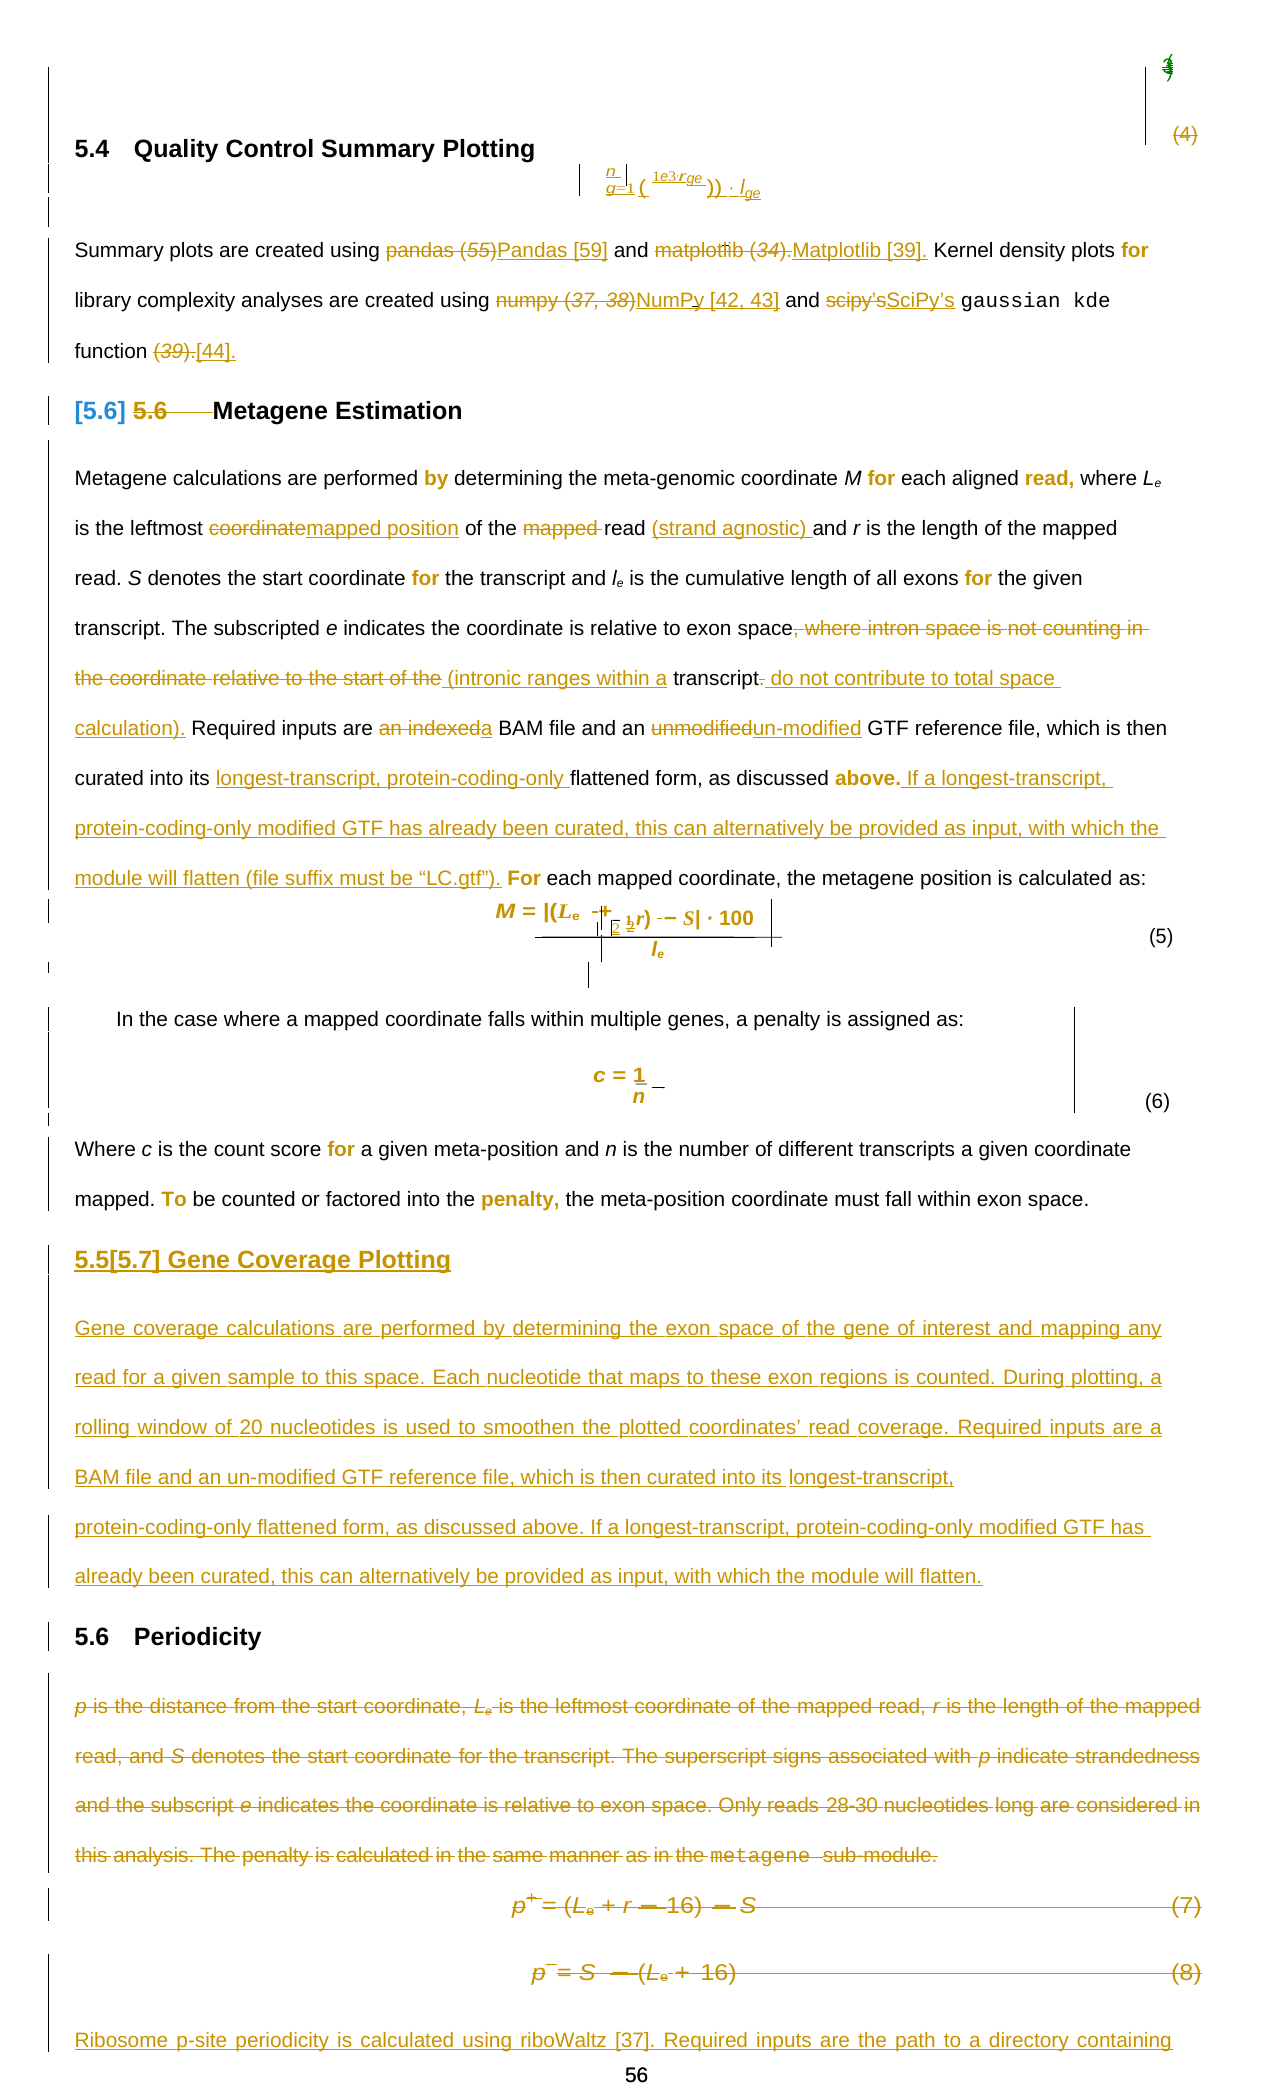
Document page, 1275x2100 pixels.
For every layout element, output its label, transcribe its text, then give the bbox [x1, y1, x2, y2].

subtitle Periodicity [74, 1622, 1221, 1651]
text Summary plots are created using and Kernel density plots for library complexity analyses are created using and gaussian kde function [74, 238, 1174, 363]
text (6) [1139, 1089, 1175, 1113]
text M = |(Le + [62, 899, 612, 923]
text Where c is the count score for a given meta-position and n is the number of different transcripts a given coordinate mapped. To be counted or factored into the penalty, the meta-position coordinate must fall within exon space. [74, 1137, 1164, 1211]
text le [651, 935, 782, 962]
text c = 1 [576, 1056, 662, 1089]
subtitle Quality Control Summary Plotting [74, 134, 979, 163]
subtitle Metagene Estimation [74, 396, 1221, 425]
text Metagene calculations are performed by determining the meta-genomic coordinate M for each aligned read, where Le is the leftmost of the read and r is the length of the mapped read. S denotes the start coordinate for the transcript and le is the cumulative length of all exons for the given transcript. The subscripted e indicates the coordinate is relative to exon space transcript Required inputs are BAM file and an GTF reference file, which is then curated into its flattened form, as discussed above. For each mapped coordinate, the metagene position is calculated as: [74, 440, 1169, 890]
text n [286, 1089, 993, 1108]
text (5) [786, 923, 1173, 947]
text 1 r) − S| · 100 [625, 906, 771, 930]
text In the case where a mapped coordinate falls within multiple genes, a penalty is assigned as: [116, 1007, 993, 1031]
